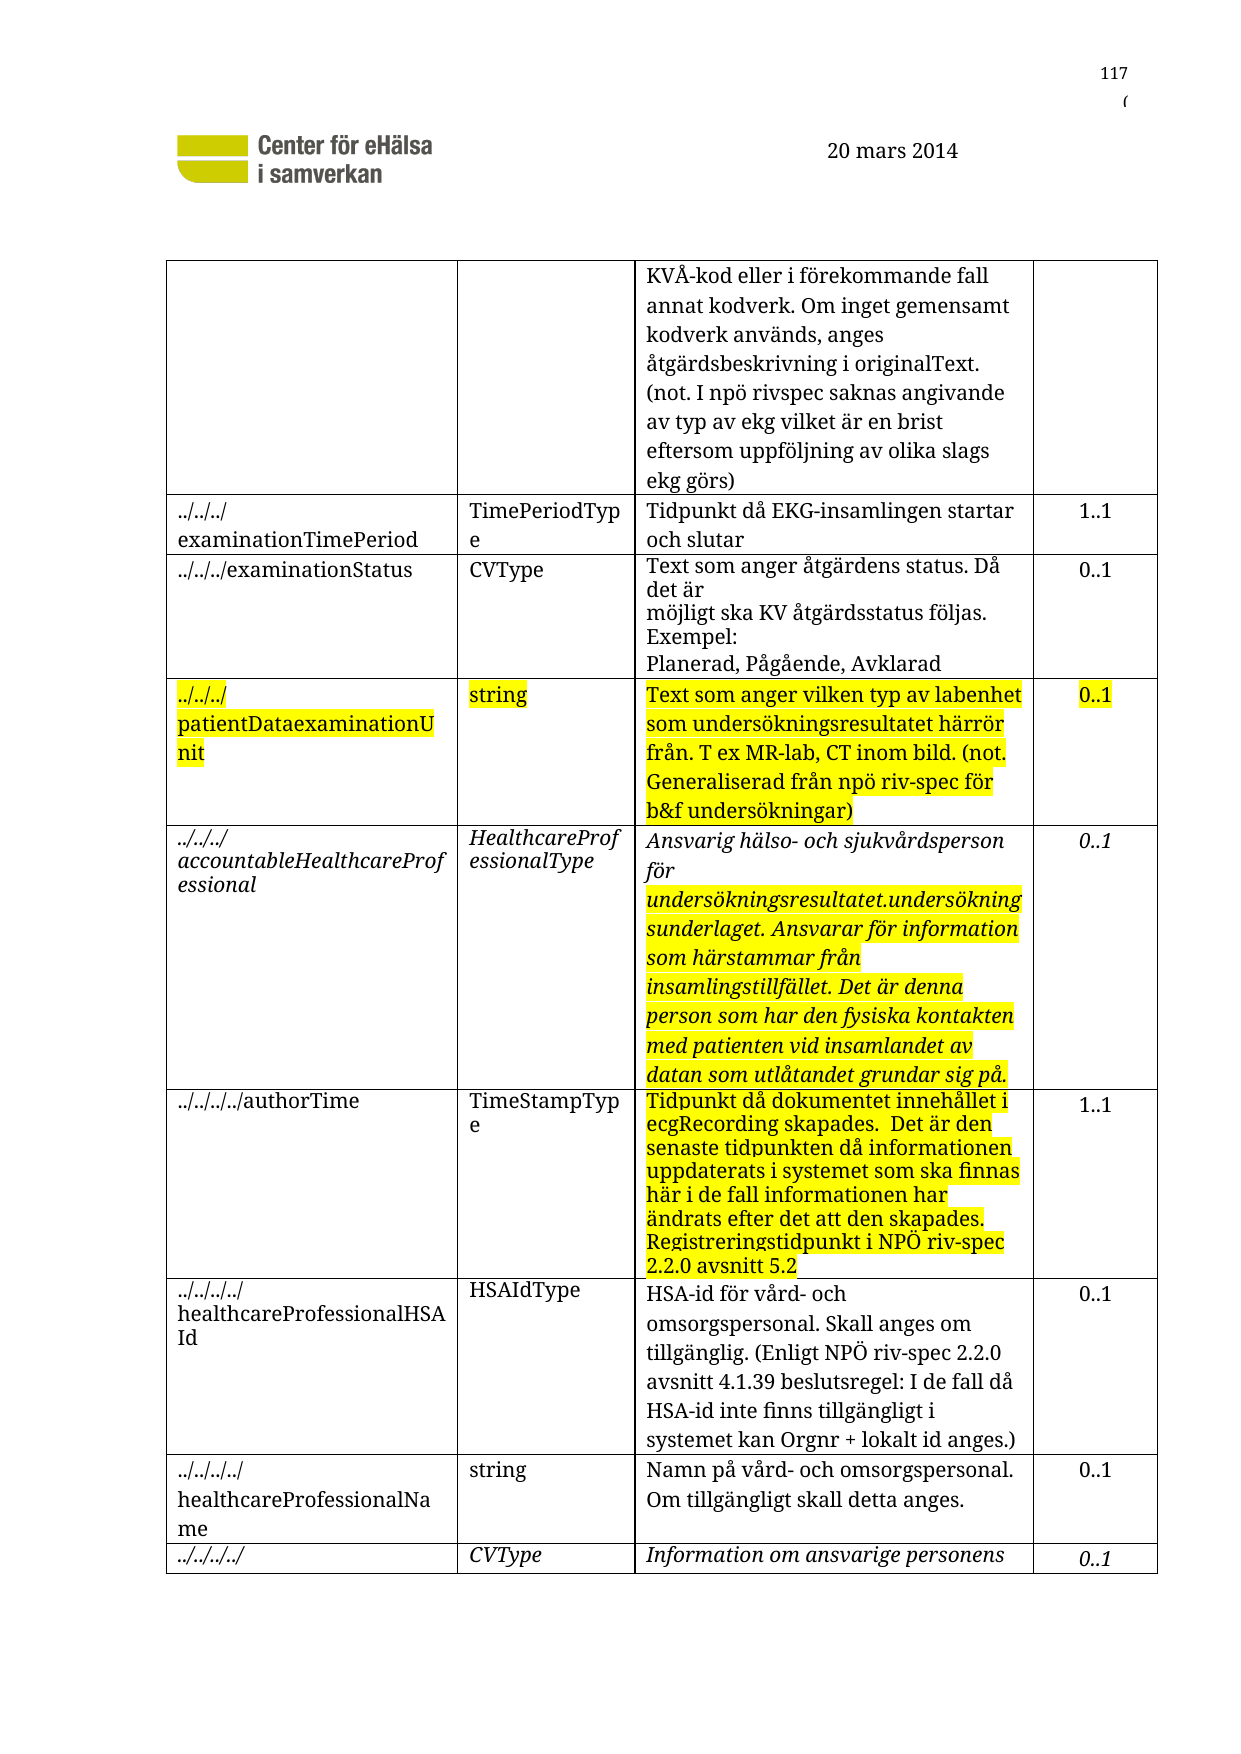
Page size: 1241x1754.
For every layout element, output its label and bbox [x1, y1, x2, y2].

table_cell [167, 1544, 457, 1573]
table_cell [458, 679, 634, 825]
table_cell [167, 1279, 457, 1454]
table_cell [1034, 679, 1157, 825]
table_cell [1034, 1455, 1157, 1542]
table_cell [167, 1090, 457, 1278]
picture [177, 135, 432, 183]
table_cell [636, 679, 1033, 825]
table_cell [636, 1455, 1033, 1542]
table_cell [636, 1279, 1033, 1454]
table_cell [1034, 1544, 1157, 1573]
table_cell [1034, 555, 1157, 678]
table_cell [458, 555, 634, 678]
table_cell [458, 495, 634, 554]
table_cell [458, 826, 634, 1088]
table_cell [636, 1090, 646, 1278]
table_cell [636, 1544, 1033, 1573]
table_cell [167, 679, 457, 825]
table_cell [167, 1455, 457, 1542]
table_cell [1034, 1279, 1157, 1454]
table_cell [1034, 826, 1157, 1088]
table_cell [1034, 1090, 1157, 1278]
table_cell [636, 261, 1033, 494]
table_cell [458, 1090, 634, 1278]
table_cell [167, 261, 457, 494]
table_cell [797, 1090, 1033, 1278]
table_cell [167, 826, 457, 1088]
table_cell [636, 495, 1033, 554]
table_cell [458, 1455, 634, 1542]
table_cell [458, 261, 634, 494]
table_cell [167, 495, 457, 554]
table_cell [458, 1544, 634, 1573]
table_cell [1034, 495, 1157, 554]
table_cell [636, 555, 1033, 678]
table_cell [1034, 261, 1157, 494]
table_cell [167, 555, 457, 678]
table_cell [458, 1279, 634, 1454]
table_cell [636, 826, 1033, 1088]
